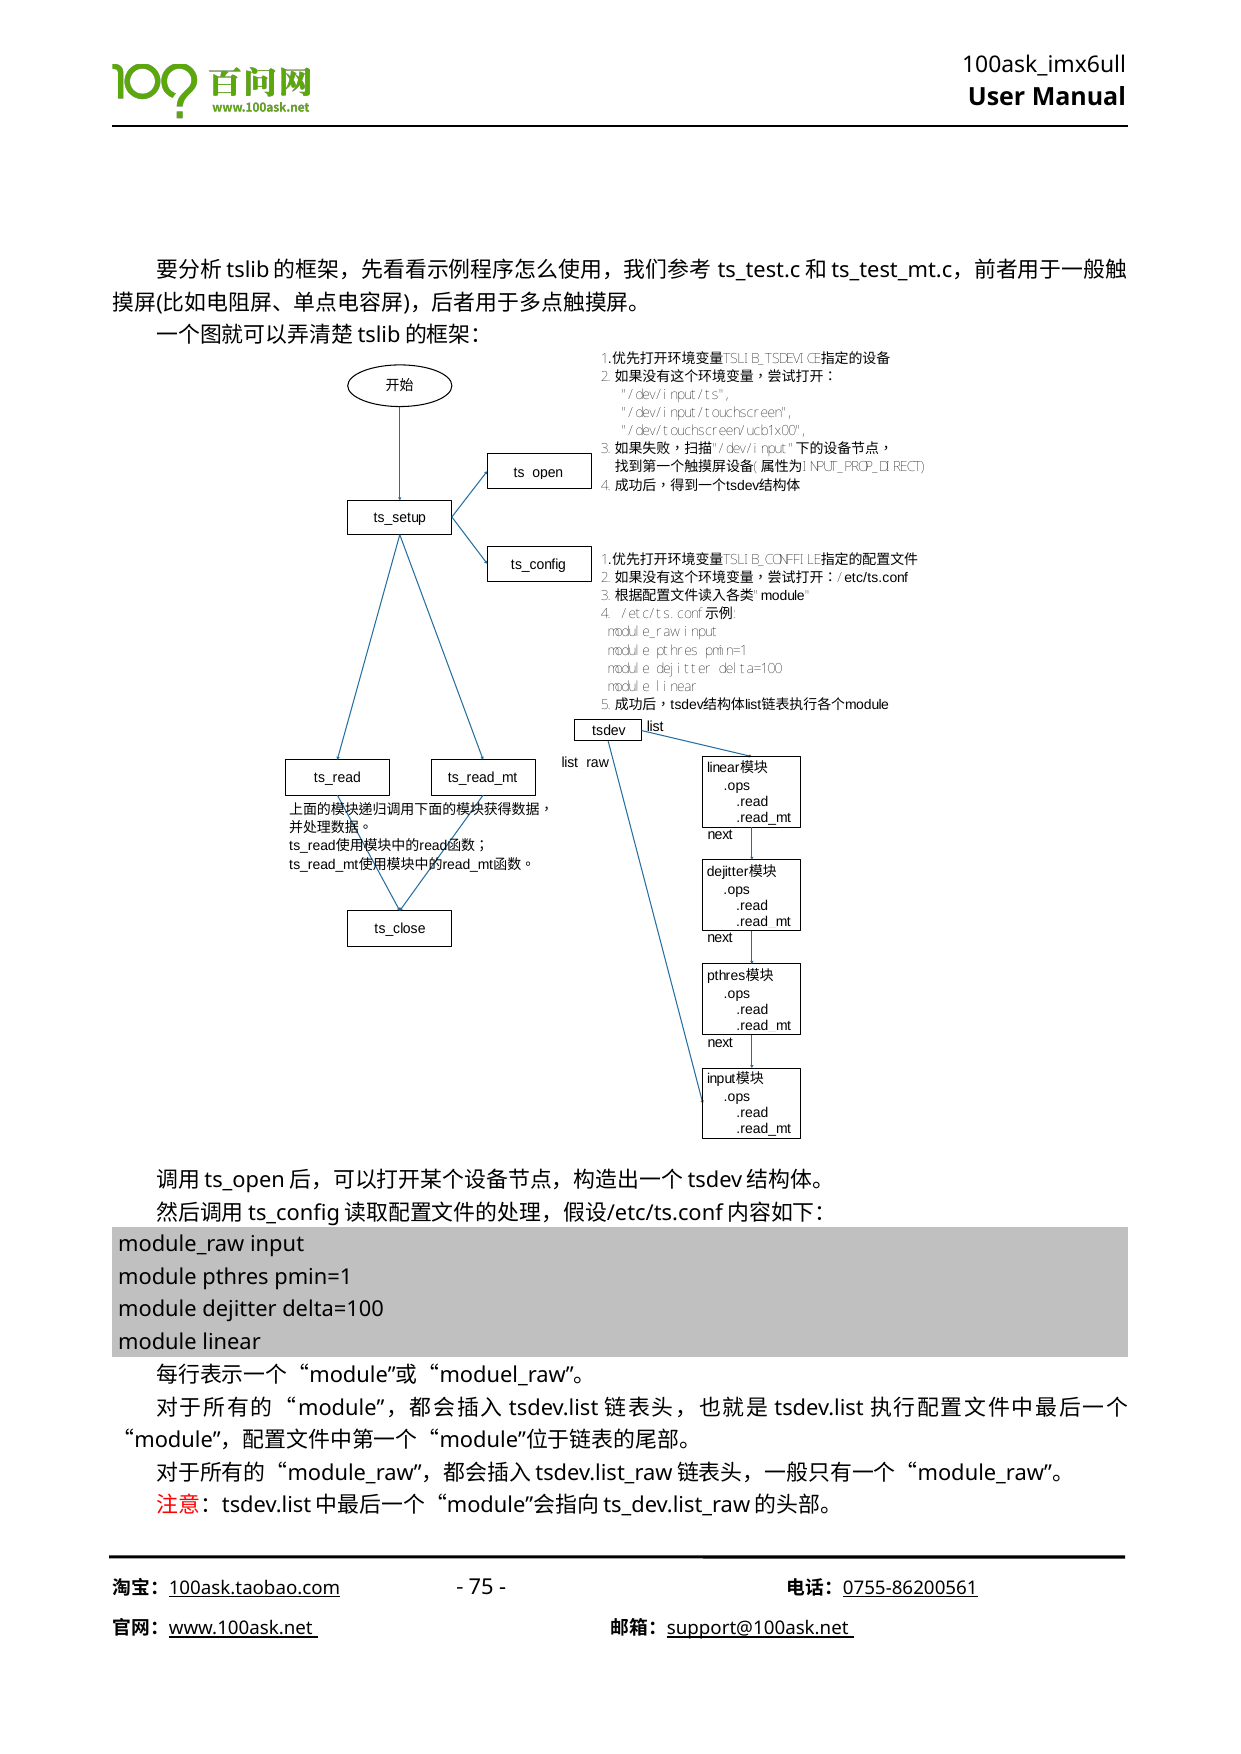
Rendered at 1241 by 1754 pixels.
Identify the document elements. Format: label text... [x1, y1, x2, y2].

text 然后调用ts_config读取配置文件的处理，假设/etc/ts.conf内容如下： [112, 1194, 1128, 1227]
picture [112, 64, 310, 124]
text 要分析tslib的框架，先看看示例程序怎么使用，我们参考ts_test.c和ts_test_mt.c，前者用于一般触摸屏(比如电阻屏、单点电容屏)，后者用于多点触摸屏。 [112, 252, 1128, 317]
text 每行表示一个“module”或“moduel_raw”。 [112, 1357, 1128, 1389]
text 一个图就可以弄清楚tslib的框架： [112, 317, 1128, 349]
text module linear [112, 1324, 1128, 1357]
text 对于所有的“module”，都会插入tsdev.list链表头，也就是tsdev.list执行配置文件中最后一个“module”，配置文件中第一个“module”位于链表的尾部。 [112, 1389, 1128, 1454]
text 注意：tsdev.list中最后一个“module”会指向ts_dev.list_raw的头部。 [112, 1487, 1128, 1519]
text 调用ts_open后，可以打开某个设备节点，构造出一个tsdev结构体。 [112, 1162, 1128, 1194]
text module_raw input [112, 1227, 1128, 1259]
text module pthres pmin=1 [112, 1259, 1128, 1292]
text module dejitter delta=100 [112, 1292, 1128, 1324]
text 对于所有的“module_raw”，都会插入tsdev.list_raw链表头，一般只有一个“module_raw”。 [112, 1454, 1128, 1487]
